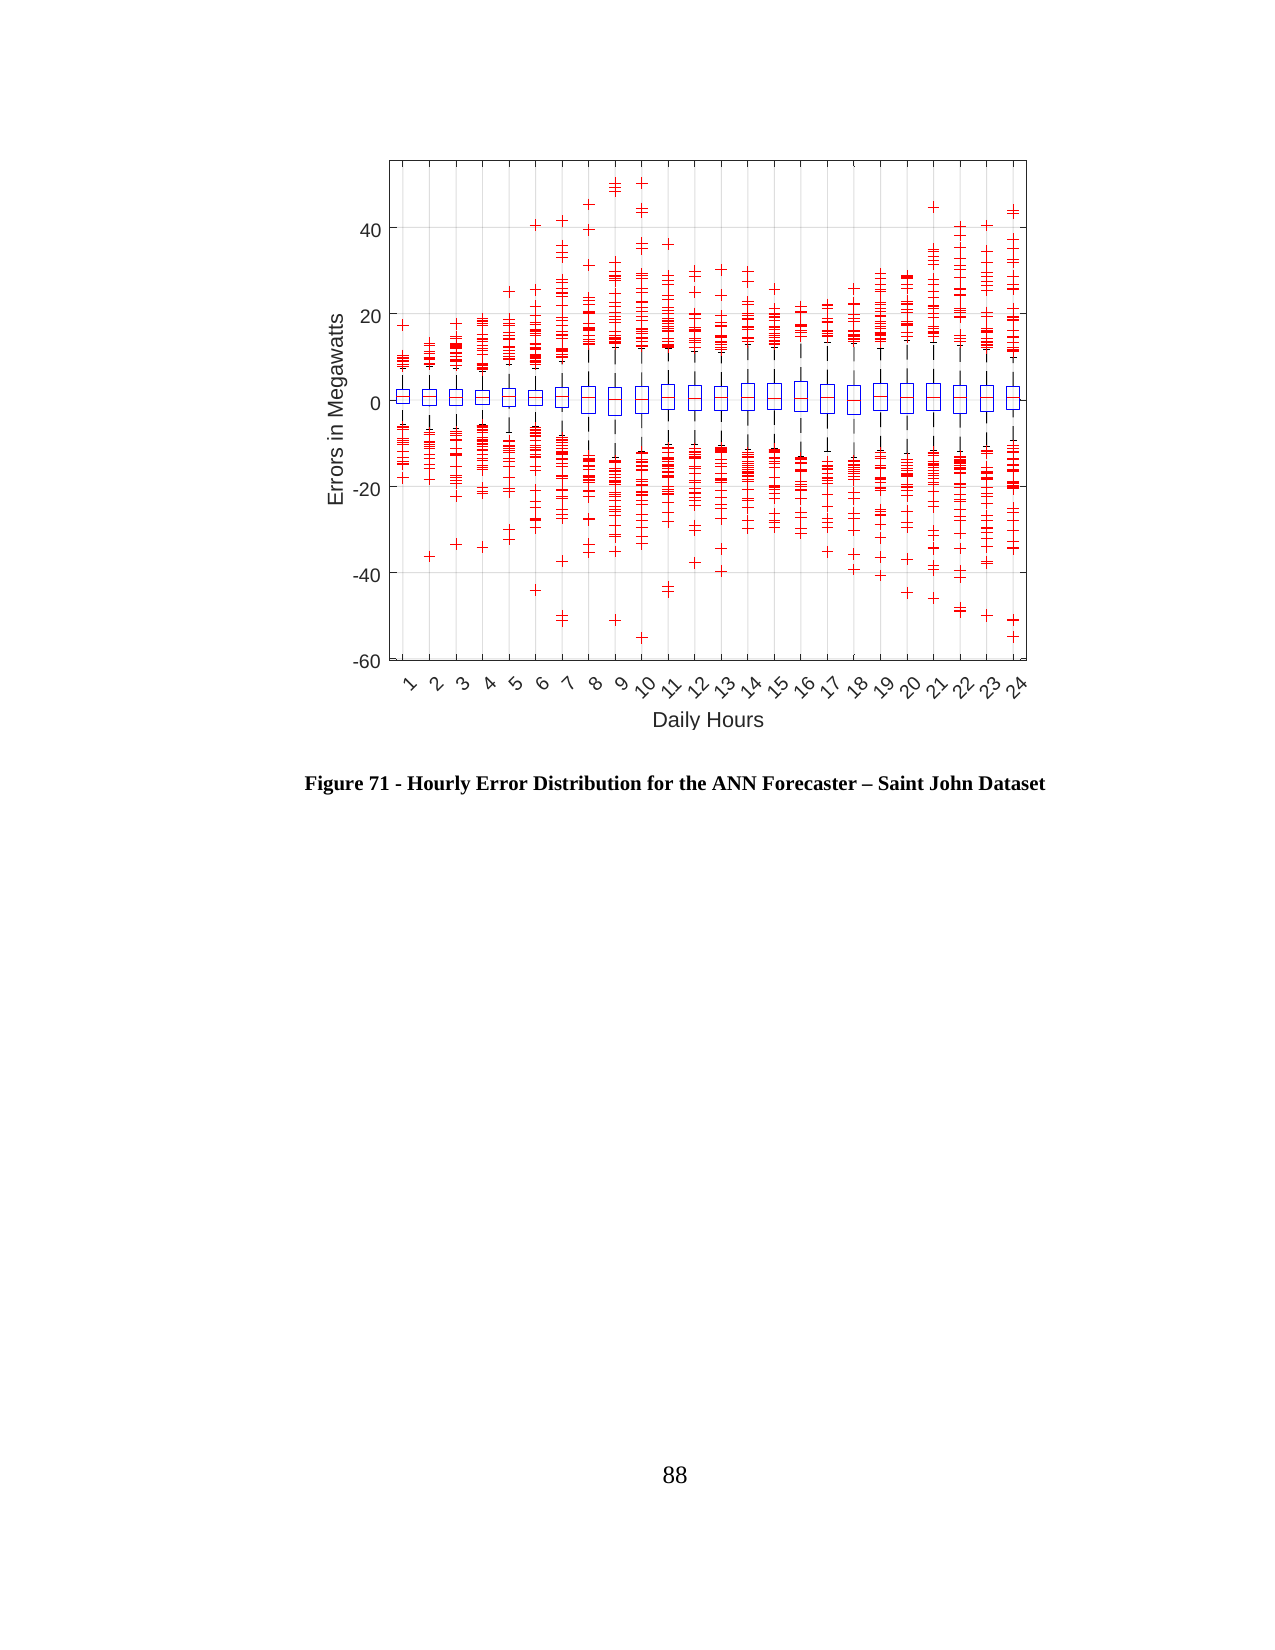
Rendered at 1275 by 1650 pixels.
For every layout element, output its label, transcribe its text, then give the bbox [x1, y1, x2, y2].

text Figure 71 - Hourly Error Distribution for the ANN Forecaster – Saint John Dataset [225, 771, 1125, 795]
